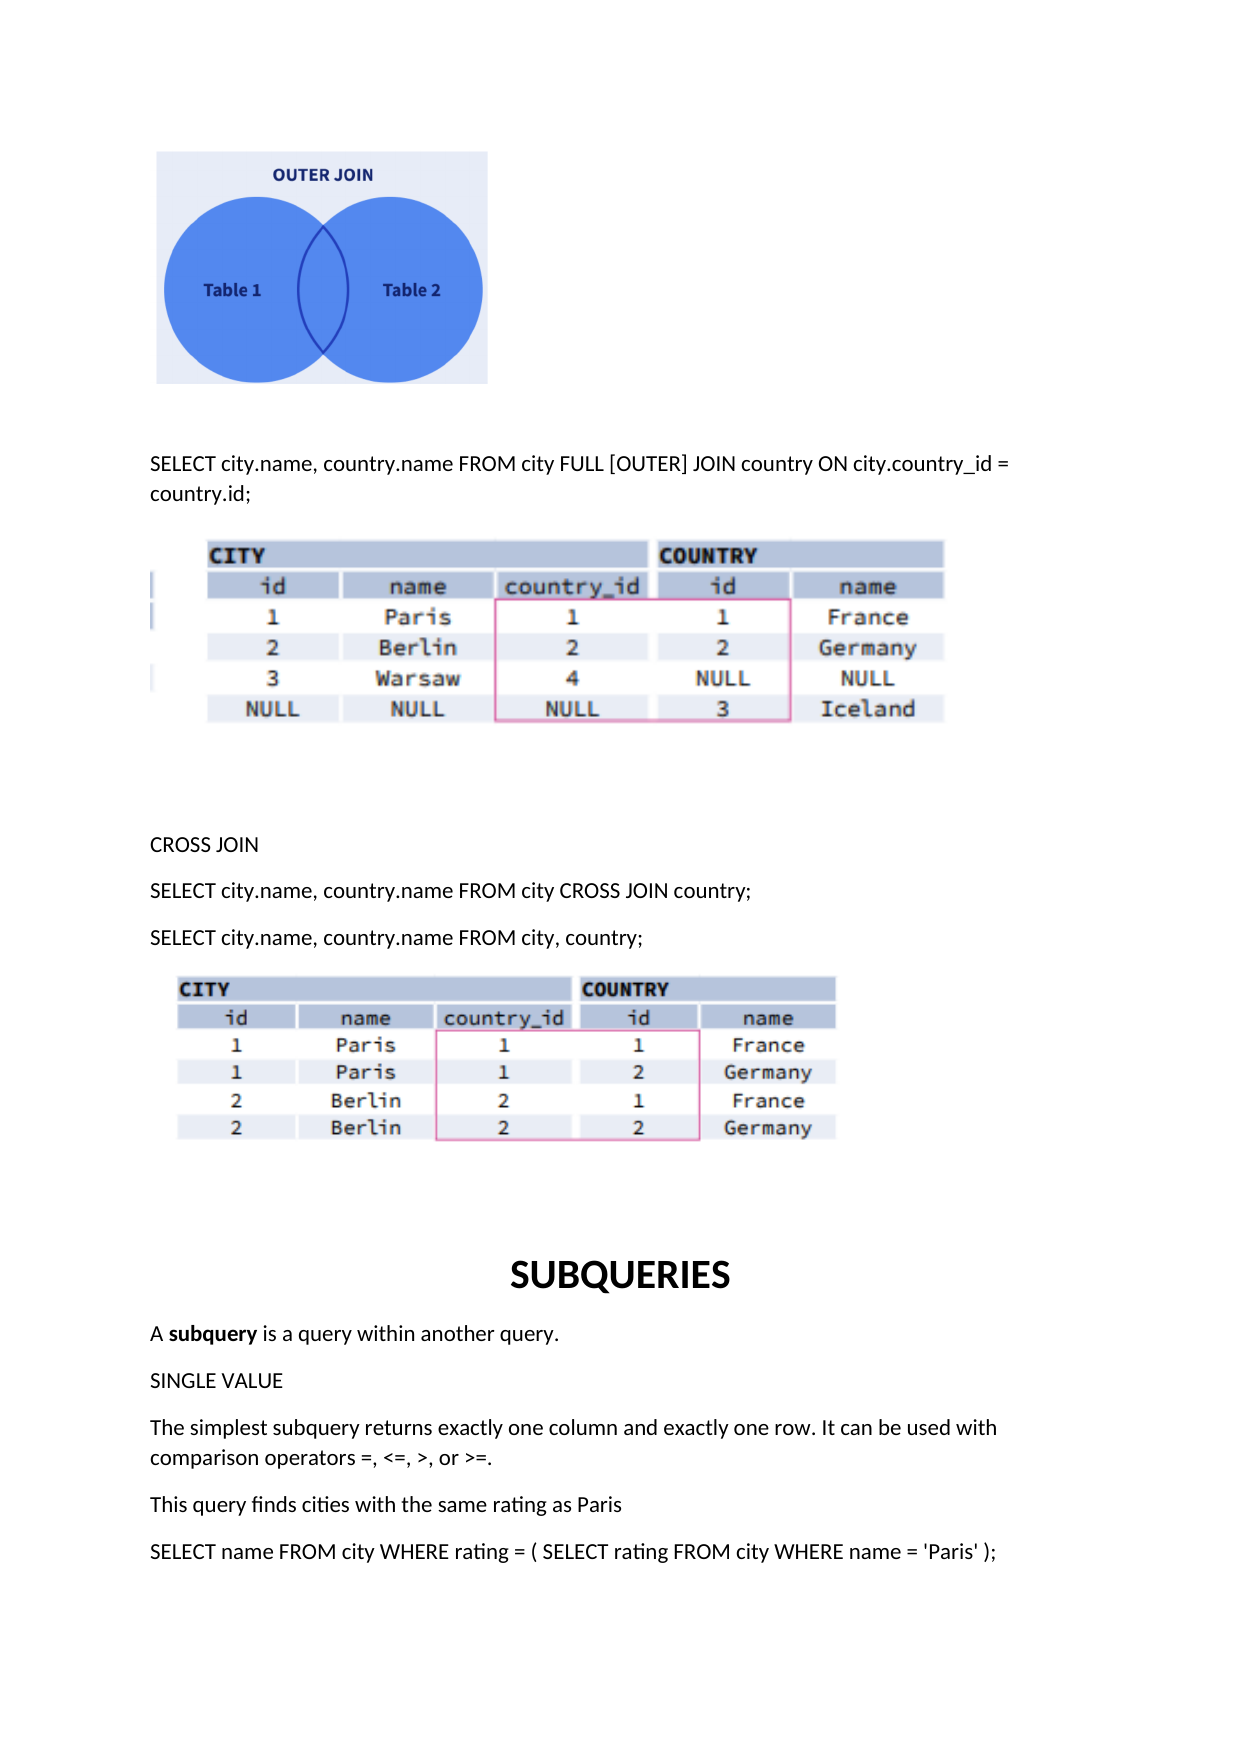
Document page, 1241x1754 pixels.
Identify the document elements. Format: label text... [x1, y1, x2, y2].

picture [150, 970, 851, 1183]
text This query finds cities with the same rating as Paris [150, 1490, 1090, 1518]
text SELECT city.name, country.name FROM city CROSS JOIN country; [150, 877, 1090, 904]
text The simplest subquery returns exactly one column and exactly one row. It can be used with comparison operators =, <=, >, or >=. [150, 1413, 1090, 1471]
picture [150, 526, 984, 764]
text SELECT city.name, country.name FROM city FULL [OUTER] JOIN country ON city.country_id = country.id; [150, 449, 1090, 507]
picture [150, 150, 488, 384]
text SUBQUERIES [150, 1248, 1090, 1299]
text SELECT name FROM city WHERE rating = ( SELECT rating FROM city WHERE name = 'Paris' ); [150, 1537, 1090, 1565]
text SELECT city.name, country.name FROM city, country; [150, 923, 1090, 951]
text SINGLE VALUE [150, 1366, 1090, 1394]
text CROSS JOIN [150, 830, 1090, 858]
text A subquery is a query within another query. [150, 1319, 1090, 1347]
